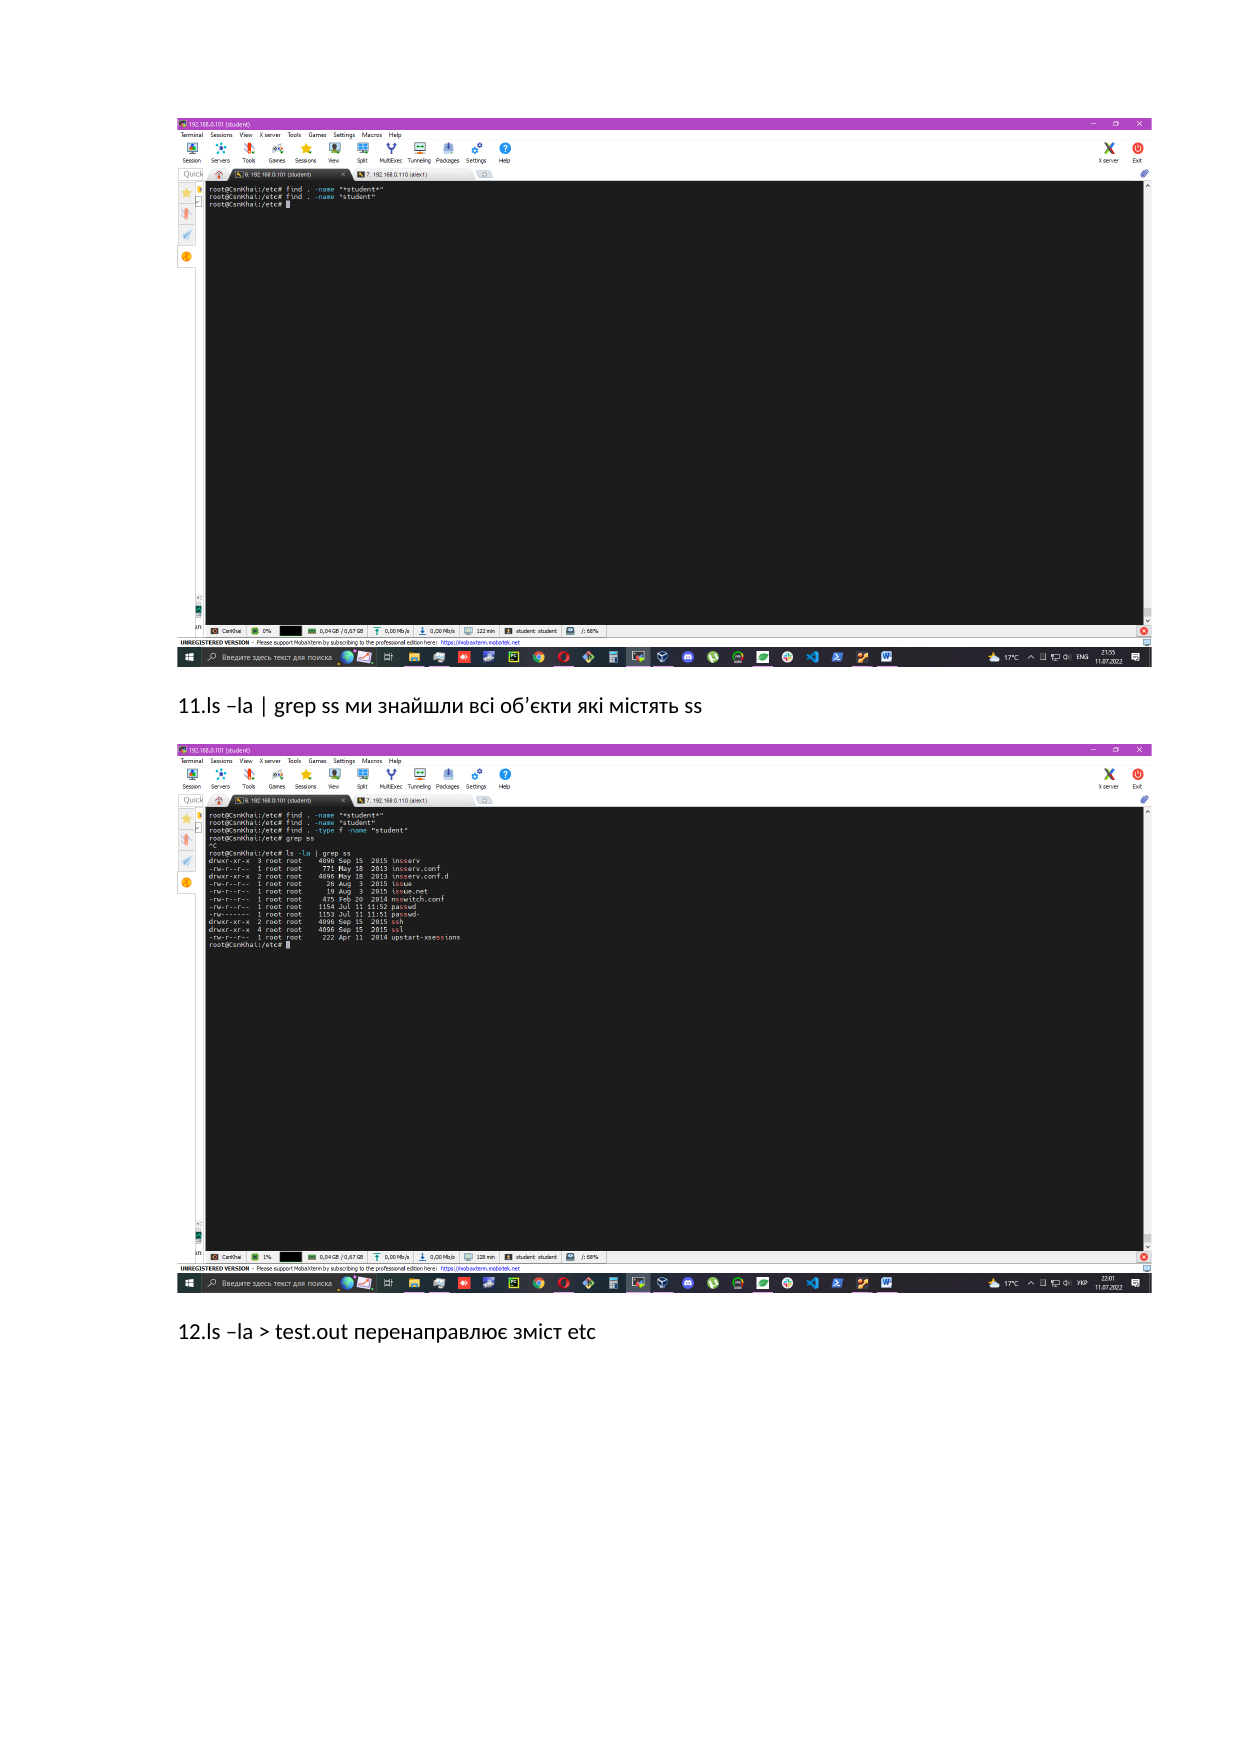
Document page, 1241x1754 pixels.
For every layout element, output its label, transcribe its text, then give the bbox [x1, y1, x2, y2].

text 12.ls –la > test.out перенаправлює зміст etc [177, 1317, 1152, 1345]
picture [177, 118, 1152, 667]
picture [177, 744, 1152, 1293]
text 11.ls –la | grep ss ми знайшли всі об’єкти які містять ss [177, 691, 1152, 719]
